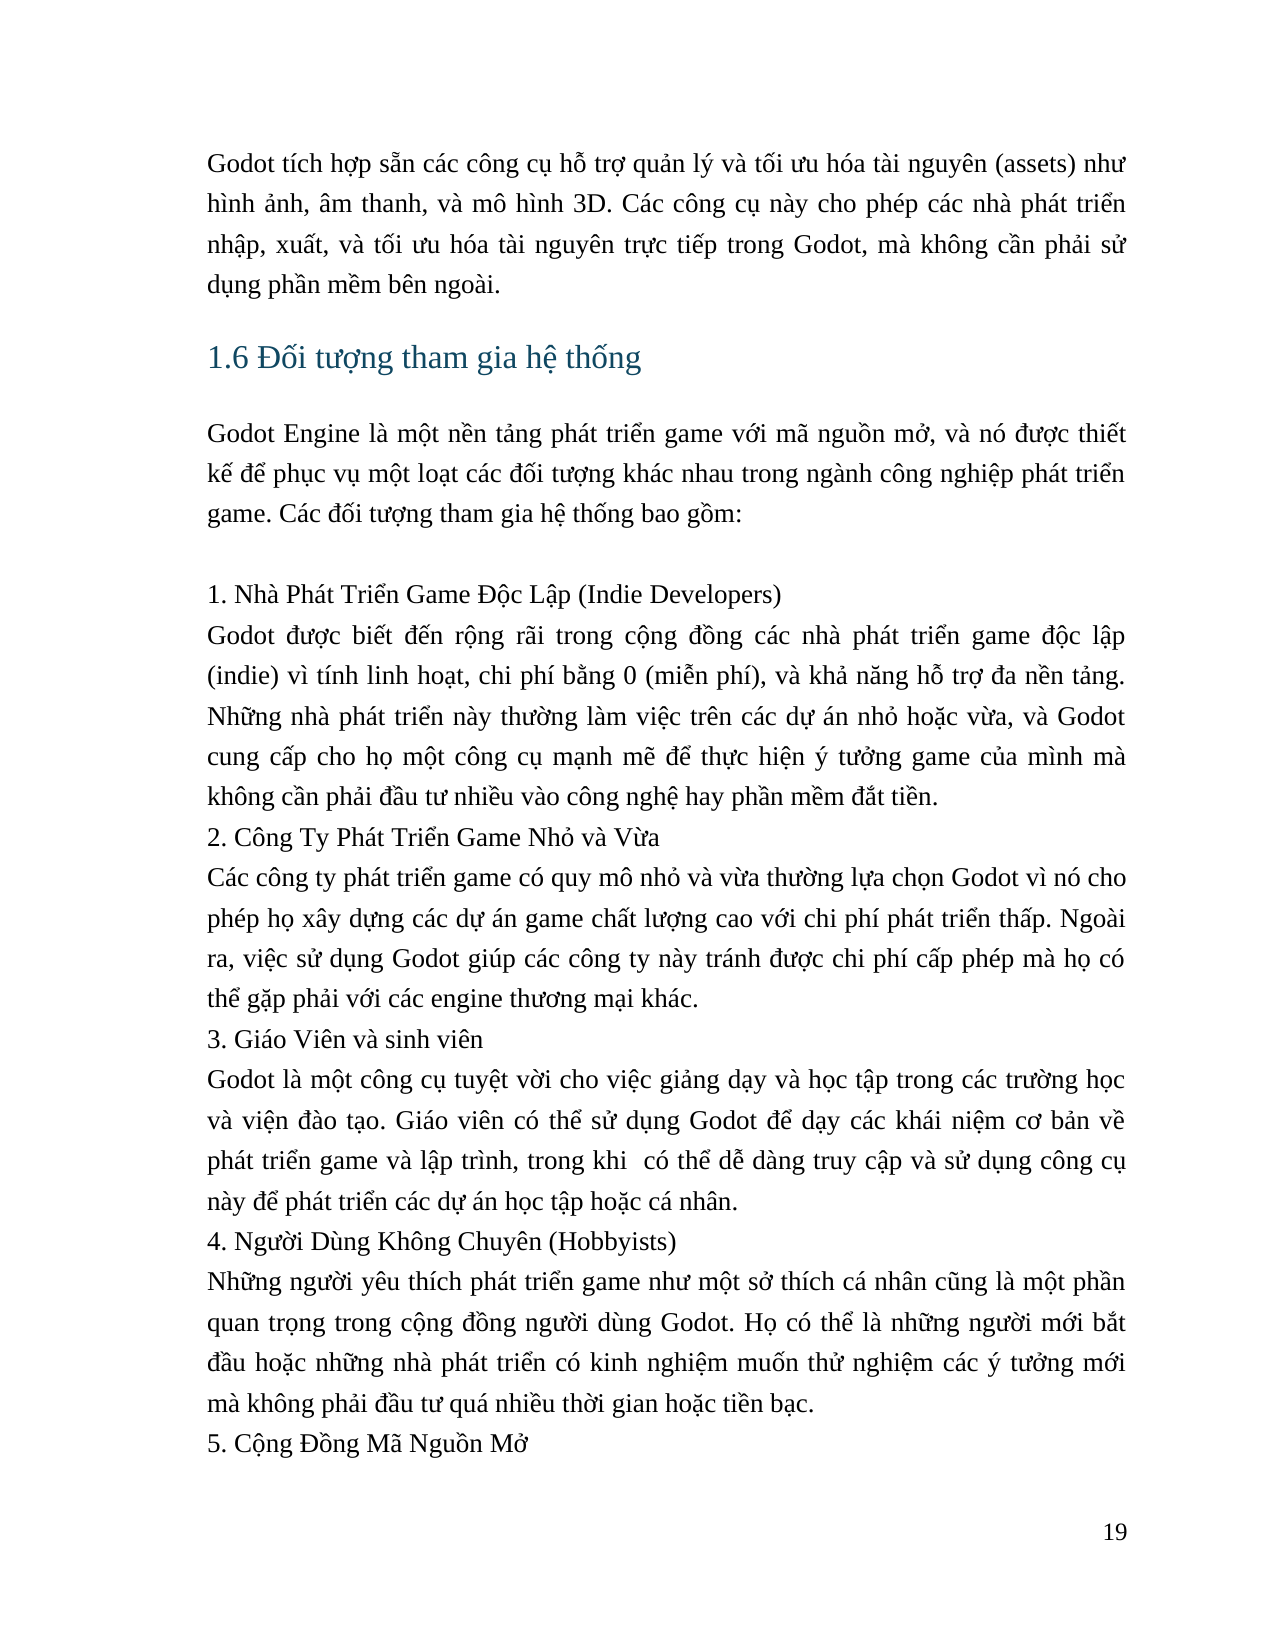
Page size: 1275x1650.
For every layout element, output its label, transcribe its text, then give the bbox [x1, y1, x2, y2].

text 1. Nhà Phát Triển Game Độc Lập (Indie Developers) [207, 578, 1127, 609]
subtitle 1.6 Đối tượng tham gia hệ thống [207, 338, 1127, 376]
text Các công ty phát triển game có quy mô nhỏ và vừa thường lựa chọn Godot vì nó cho phép họ xây dựng các dự án game chất lượng cao với chi phí phát triển thấp. Ngoài ra, việc sử dụng Godot giúp các công ty này tránh được chi phí cấp phép mà họ có thể gặp phải với các engine thương mại khác. [207, 861, 1127, 1014]
text 2. Công Ty Phát Triển Game Nhỏ và Vừa [207, 821, 1127, 852]
text Godot là một công cụ tuyệt vời cho việc giảng dạy và học tập trong các trường học và viện đào tạo. Giáo viên có thể sử dụng Godot để dạy các khái niệm cơ bản về phát triển game và lập trình, trong khi có thể dễ dàng truy cập và sử dụng công cụ này để phát triển các dự án học tập hoặc cá nhân. [207, 1063, 1127, 1216]
text Godot được biết đến rộng rãi trong cộng đồng các nhà phát triển game độc lập (indie) vì tính linh hoạt, chi phí bằng 0 (miễn phí), và khả năng hỗ trợ đa nền tảng. Những nhà phát triển này thường làm việc trên các dự án nhỏ hoặc vừa, và Godot cung cấp cho họ một công cụ mạnh mẽ để thực hiện ý tưởng game của mình mà không cần phải đầu tư nhiều vào công nghệ hay phần mềm đắt tiền. [207, 619, 1127, 812]
text Godot tích hợp sẵn các công cụ hỗ trợ quản lý và tối ưu hóa tài nguyên (assets) như hình ảnh, âm thanh, và mô hình 3D. Các công cụ này cho phép các nhà phát triển nhập, xuất, và tối ưu hóa tài nguyên trực tiếp trong Godot, mà không cần phải sử dụng phần mềm bên ngoài. [207, 147, 1127, 299]
text Godot Engine là một nền tảng phát triển game với mã nguồn mở, và nó được thiết kế để phục vụ một loạt các đối tượng khác nhau trong ngành công nghiệp phát triển game. Các đối tượng tham gia hệ thống bao gồm: [207, 417, 1127, 529]
text 4. Người Dùng Không Chuyên (Hobbyists) [207, 1225, 1127, 1256]
text 5. Cộng Đồng Mã Nguồn Mở [207, 1427, 1127, 1458]
text Những người yêu thích phát triển game như một sở thích cá nhân cũng là một phần quan trọng trong cộng đồng người dùng Godot. Họ có thể là những người mới bắt đầu hoặc những nhà phát triển có kinh nghiệm muốn thử nghiệm các ý tưởng mới mà không phải đầu tư quá nhiều thời gian hoặc tiền bạc. [207, 1266, 1127, 1418]
text 3. Giáo Viên và sinh viên [207, 1023, 1127, 1054]
